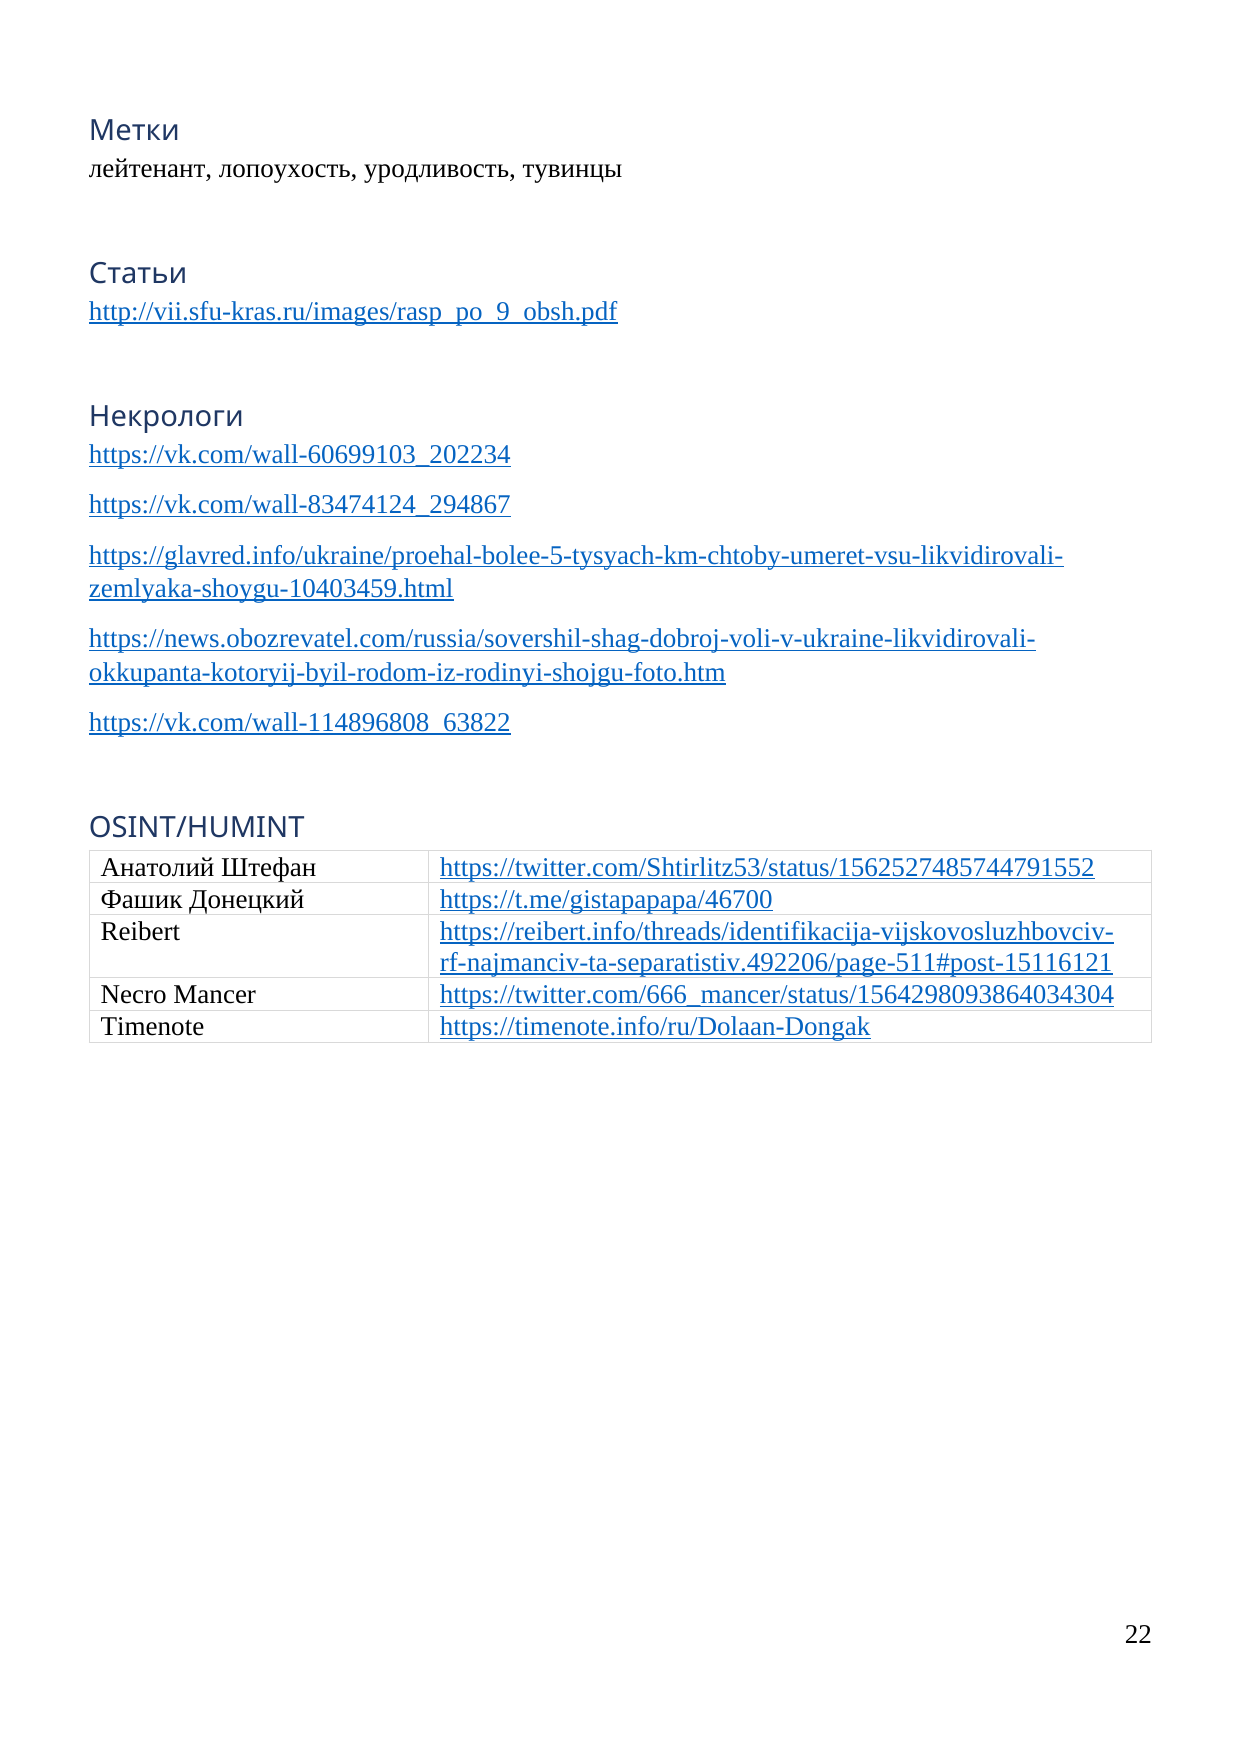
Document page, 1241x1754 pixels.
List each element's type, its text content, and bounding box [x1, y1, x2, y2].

table_cell https://reibert.info/threads/identifikacija-vijskovosluzhbovciv-rf-najmanciv-ta-separatistiv.492206/page-511#post-15116121 [429, 915, 1151, 977]
table_cell Timenote [90, 1011, 428, 1042]
table_cell Reibert [90, 915, 428, 977]
subtitle Статьи [89, 252, 1152, 292]
text http://vii.sfu-kras.ru/images/rasp_po_9_obsh.pdf [89, 295, 1152, 326]
table_cell https://t.me/gistapapapa/46700 [429, 883, 1151, 914]
subtitle Некрологи [89, 396, 1152, 435]
text https://glavred.info/ukraine/proehal-bolee-5-tysyach-km-chtoby-umeret-vsu-likvidirovali-zemlyaka-shoygu-10403459.html [89, 539, 1152, 603]
text https://vk.com/wall-83474124_294867 [89, 489, 1152, 520]
table_cell https://twitter.com/666_mancer/status/1564298093864034304 [429, 978, 1151, 1009]
table_header Анатолий Штефан [90, 851, 428, 882]
text https://news.obozrevatel.com/russia/sovershil-shag-dobroj-voli-v-ukraine-likvidirovali-okkupanta-kotoryij-byil-rodom-iz-rodinyi-shojgu-foto.htm [89, 623, 1152, 687]
text https://vk.com/wall-114896808_63822 [89, 706, 1152, 737]
table_cell https://timenote.info/ru/Dolaan-Dongak [429, 1011, 1151, 1042]
subtitle Метки [89, 109, 1152, 149]
table_cell Necro Mancer [90, 978, 428, 1009]
subtitle OSINT/HUMINT [89, 807, 1152, 846]
table_cell Фашик Донецкий [90, 883, 428, 914]
text https://vk.com/wall-60699103_202234 [89, 438, 1152, 469]
table_header https://twitter.com/Shtirlitz53/status/1562527485744791552 [429, 851, 1151, 882]
text лейтенант, лопоухость, уродливость, тувинцы [89, 152, 1152, 183]
